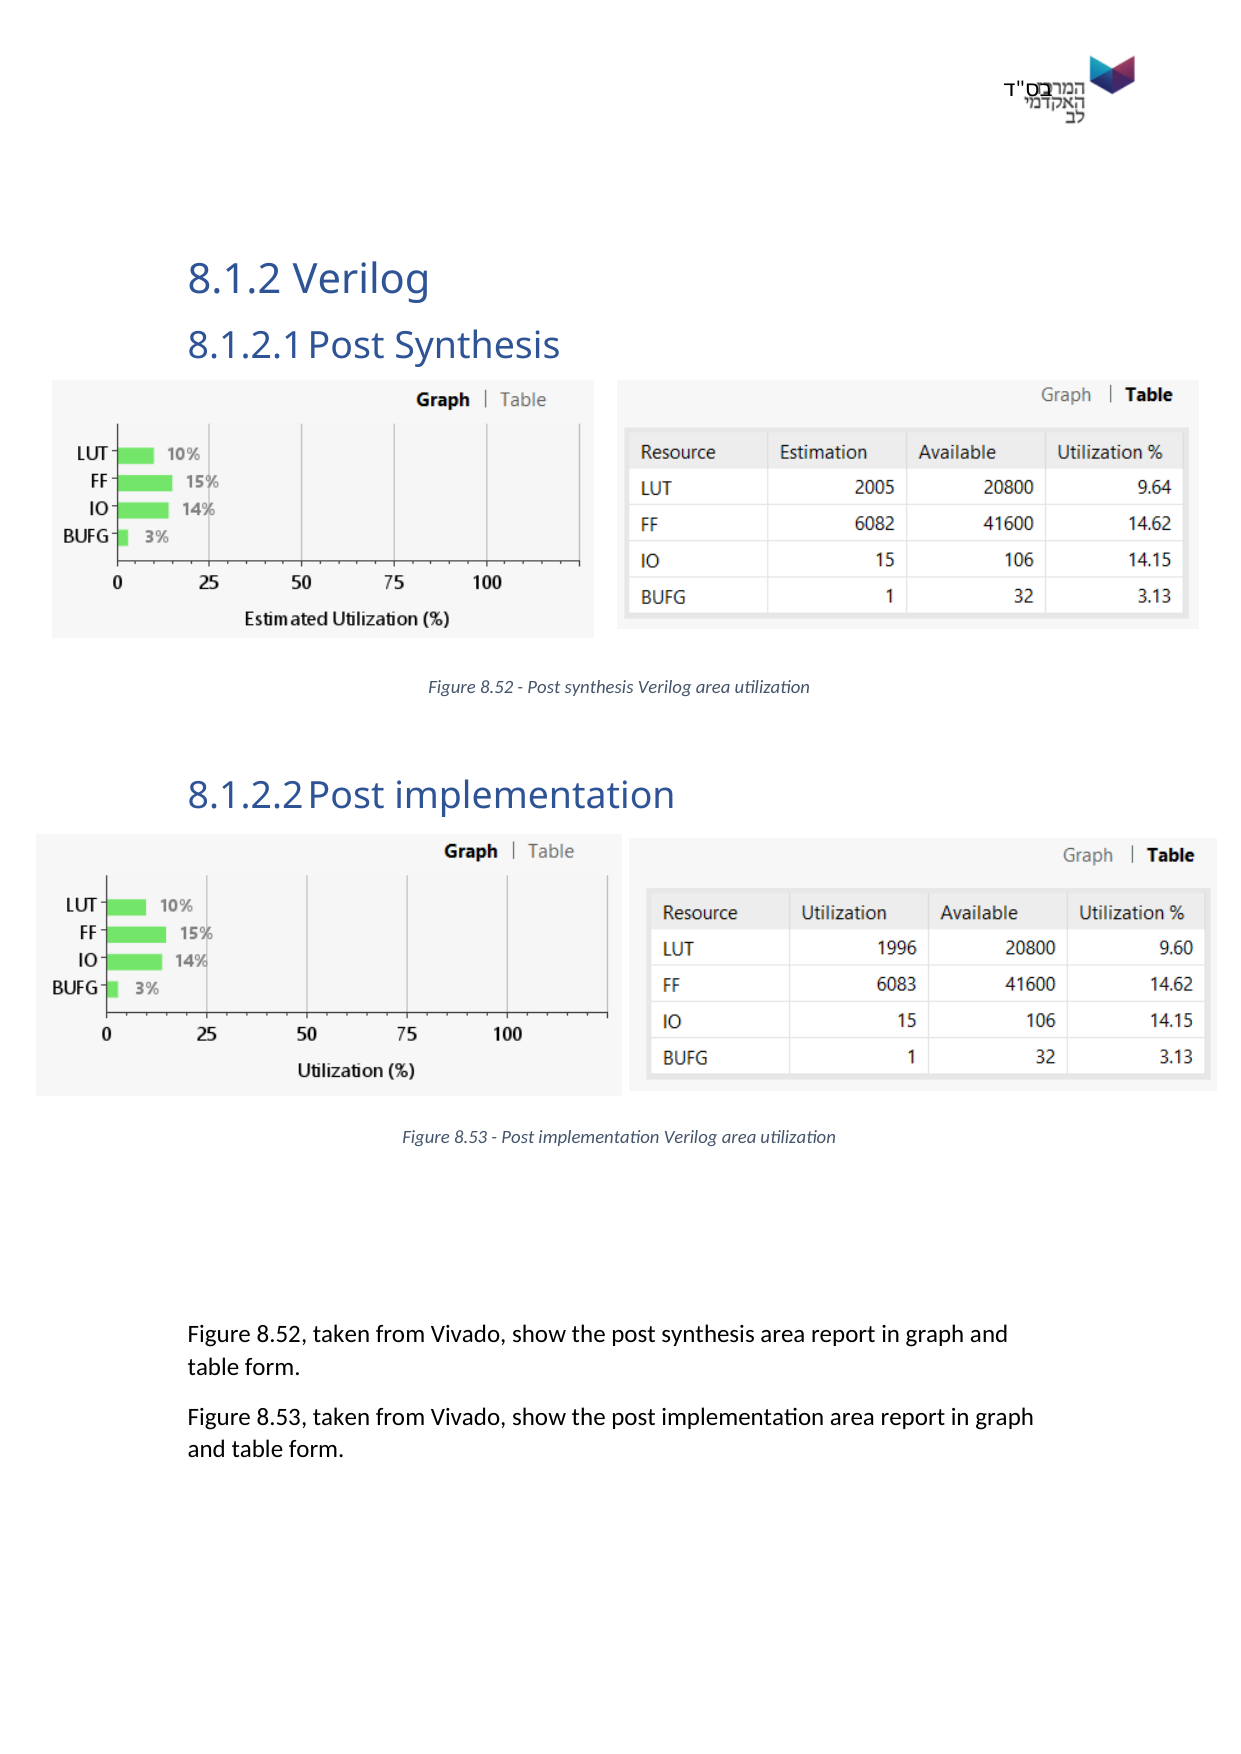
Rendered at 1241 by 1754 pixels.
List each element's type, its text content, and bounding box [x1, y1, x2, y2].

subtitle Post Synthesis [187, 319, 1053, 370]
picture [52, 380, 594, 638]
picture [1013, 40, 1143, 134]
picture [629, 838, 1217, 1091]
subtitle Verilog [187, 249, 1053, 306]
picture [617, 380, 1199, 629]
subtitle Post implementation [187, 769, 1053, 820]
picture [36, 834, 622, 1096]
